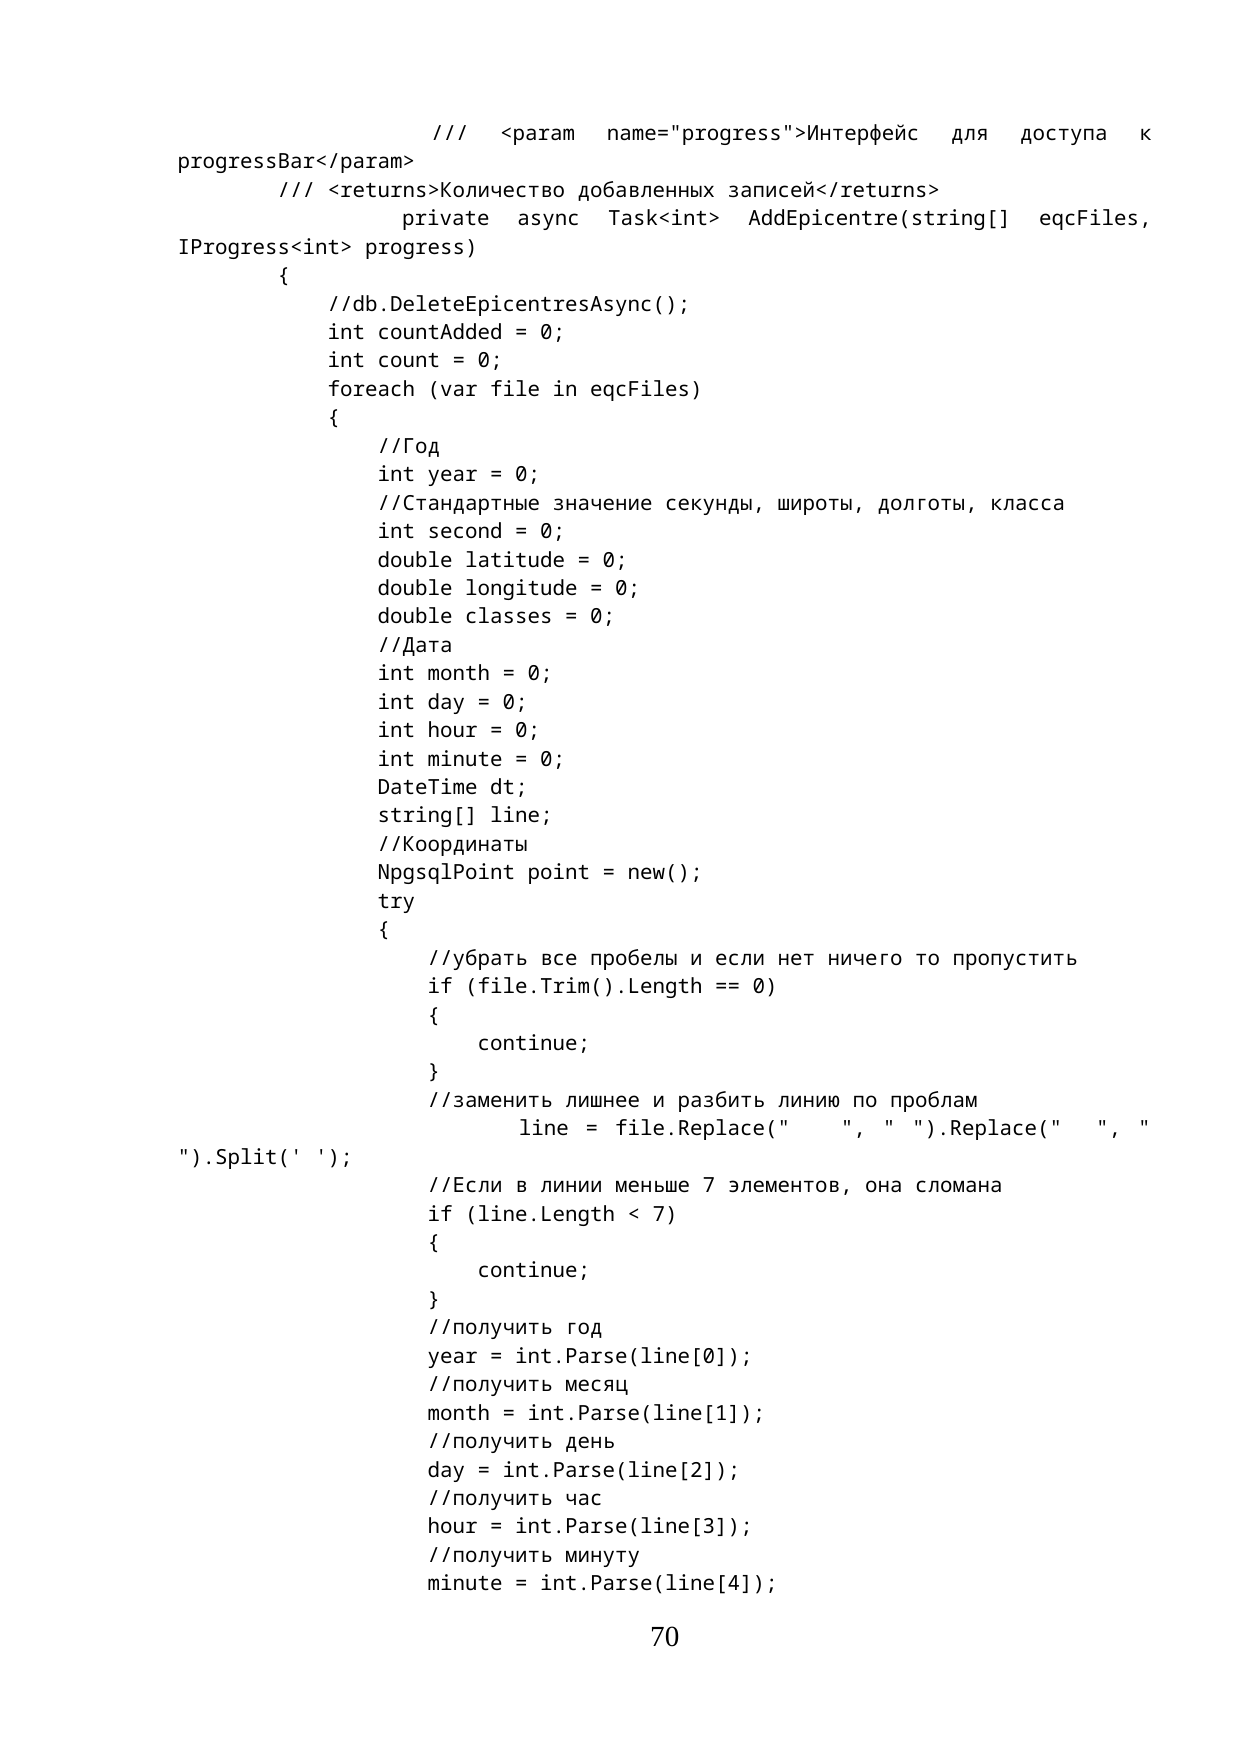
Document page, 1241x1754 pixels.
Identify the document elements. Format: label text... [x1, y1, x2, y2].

text int year = 0; [177, 459, 1152, 488]
text { [177, 402, 1152, 431]
text //Год [177, 431, 1152, 459]
text string[] line; [177, 801, 1152, 829]
text int hour = 0; [177, 715, 1152, 744]
text day = int.Parse(line[2]); [177, 1455, 1152, 1483]
text int month = 0; [177, 658, 1152, 687]
text double classes = 0; [177, 602, 1152, 630]
text minute = int.Parse(line[4]); [177, 1568, 1152, 1597]
text { [177, 260, 1152, 289]
text //db.DeleteEpicentresAsync(); [177, 289, 1152, 317]
text private async Task<int> AddEpicentre(string[] eqcFiles, IProgress<int> progress) [177, 203, 1152, 260]
text } [177, 1284, 1152, 1312]
text int day = 0; [177, 687, 1152, 715]
text //получить минуту [177, 1540, 1152, 1568]
text { [177, 1000, 1152, 1028]
text /// <returns>Количество добавленных записей</returns> [177, 175, 1152, 203]
text } [177, 1057, 1152, 1085]
text //Стандартные значение секунды, широты, долготы, класса [177, 488, 1152, 516]
text //Если в линии меньше 7 элементов, она сломана [177, 1170, 1152, 1199]
text //заменить лишнее и разбить линию по проблам [177, 1085, 1152, 1113]
text { [177, 914, 1152, 943]
text continue; [177, 1256, 1152, 1284]
text year = int.Parse(line[0]); [177, 1341, 1152, 1369]
text int second = 0; [177, 516, 1152, 545]
text hour = int.Parse(line[3]); [177, 1512, 1152, 1540]
text //получить месяц [177, 1369, 1152, 1398]
text { [177, 1227, 1152, 1256]
text //Дата [177, 630, 1152, 658]
text int minute = 0; [177, 744, 1152, 772]
text //получить день [177, 1426, 1152, 1455]
text foreach (var file in eqcFiles) [177, 374, 1152, 402]
text NpgsqlPoint point = new(); [177, 857, 1152, 886]
text double latitude = 0; [177, 545, 1152, 573]
text month = int.Parse(line[1]); [177, 1398, 1152, 1426]
text int countAdded = 0; [177, 317, 1152, 346]
text DateTime dt; [177, 772, 1152, 801]
text //получить год [177, 1312, 1152, 1341]
text continue; [177, 1028, 1152, 1057]
text //Координаты [177, 829, 1152, 857]
text if (line.Length < 7) [177, 1199, 1152, 1227]
text //убрать все пробелы и если нет ничего то пропустить [177, 943, 1152, 971]
text //получить час [177, 1483, 1152, 1512]
text int count = 0; [177, 346, 1152, 374]
text try [177, 886, 1152, 914]
text if (file.Trim().Length == 0) [177, 971, 1152, 1000]
text /// <param name="progress">Интерфейс для доступа к progressBar</param> [177, 118, 1152, 175]
text line = file.Replace(" ", " ").Replace(" ", " ").Split(' '); [177, 1113, 1152, 1170]
text double longitude = 0; [177, 573, 1152, 602]
